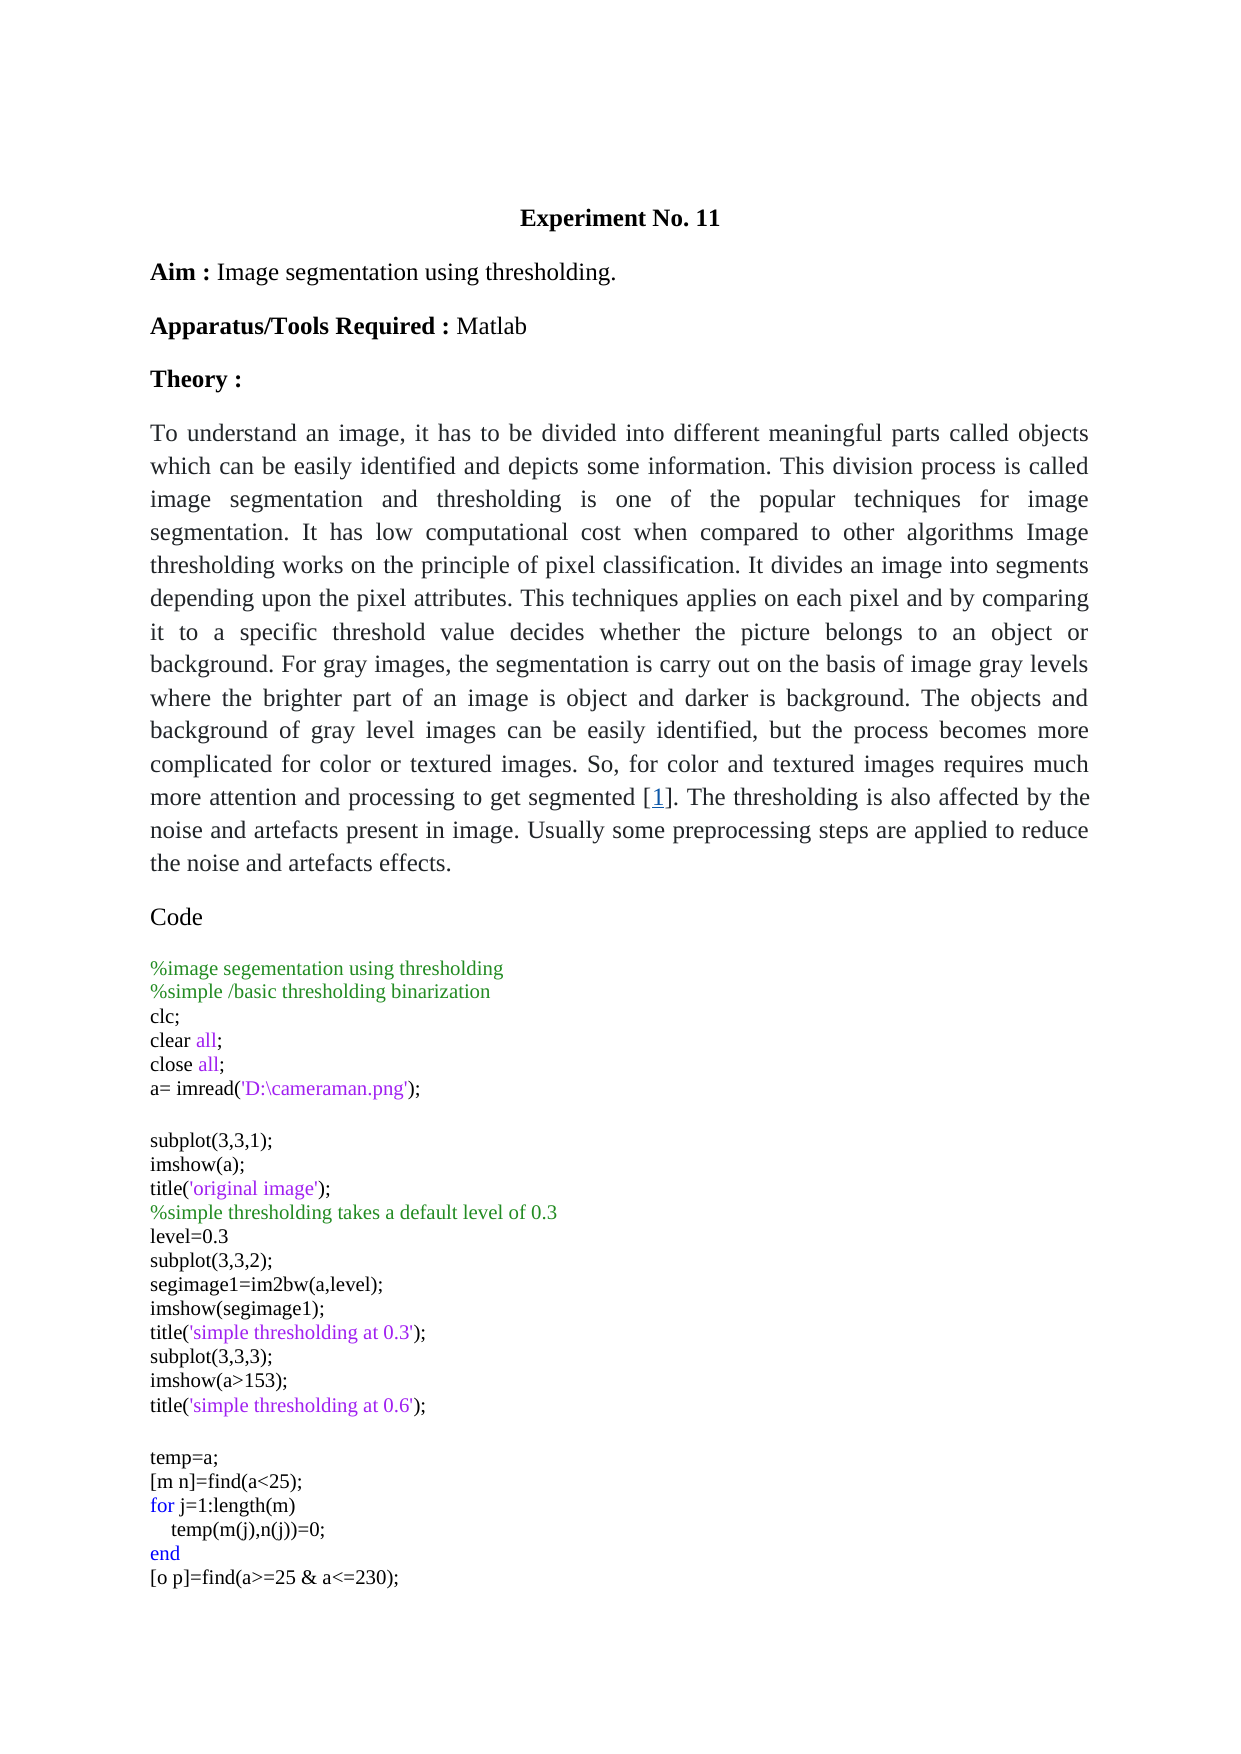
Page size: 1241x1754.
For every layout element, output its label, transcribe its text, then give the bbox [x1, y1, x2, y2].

text segimage1=im2bw(a,level); [150, 1272, 1090, 1296]
text Apparatus/Tools Required : Matlab [150, 311, 1090, 339]
text Theory : [150, 364, 1090, 393]
text clc; [150, 1003, 1090, 1028]
text [o p]=find(a>=25 & a<=230); [150, 1565, 1090, 1589]
text a= imread('D:\cameraman.png'); [150, 1076, 1090, 1100]
text temp=a; [150, 1444, 1090, 1469]
text title('simple thresholding at 0.6'); [150, 1392, 1090, 1417]
text %image segementation using thresholding [150, 955, 1090, 979]
text title('original image'); [150, 1176, 1090, 1200]
text [m n]=find(a<25); [150, 1469, 1090, 1493]
text %simple /basic thresholding binarization [150, 979, 1090, 1003]
text clear all; [150, 1028, 1090, 1052]
text Code [150, 902, 1090, 930]
text Aim : Image segmentation using thresholding. [150, 257, 1090, 286]
text imshow(segimage1); [150, 1296, 1090, 1320]
text subplot(3,3,2); [150, 1248, 1090, 1272]
text for j=1:length(m) [150, 1493, 1090, 1517]
text imshow(a); [150, 1152, 1090, 1176]
text end [150, 1541, 1090, 1565]
text subplot(3,3,1); [150, 1128, 1090, 1152]
text temp(m(j),n(j))=0; [150, 1517, 1090, 1541]
text subplot(3,3,3); [150, 1344, 1090, 1368]
text close all; [150, 1052, 1090, 1076]
text title('simple thresholding at 0.3'); [150, 1320, 1090, 1344]
text Experiment No. 11 [150, 203, 1090, 232]
text imshow(a>153); [150, 1368, 1090, 1392]
text %simple thresholding takes a default level of 0.3 [150, 1200, 1090, 1224]
text level=0.3 [150, 1224, 1090, 1248]
